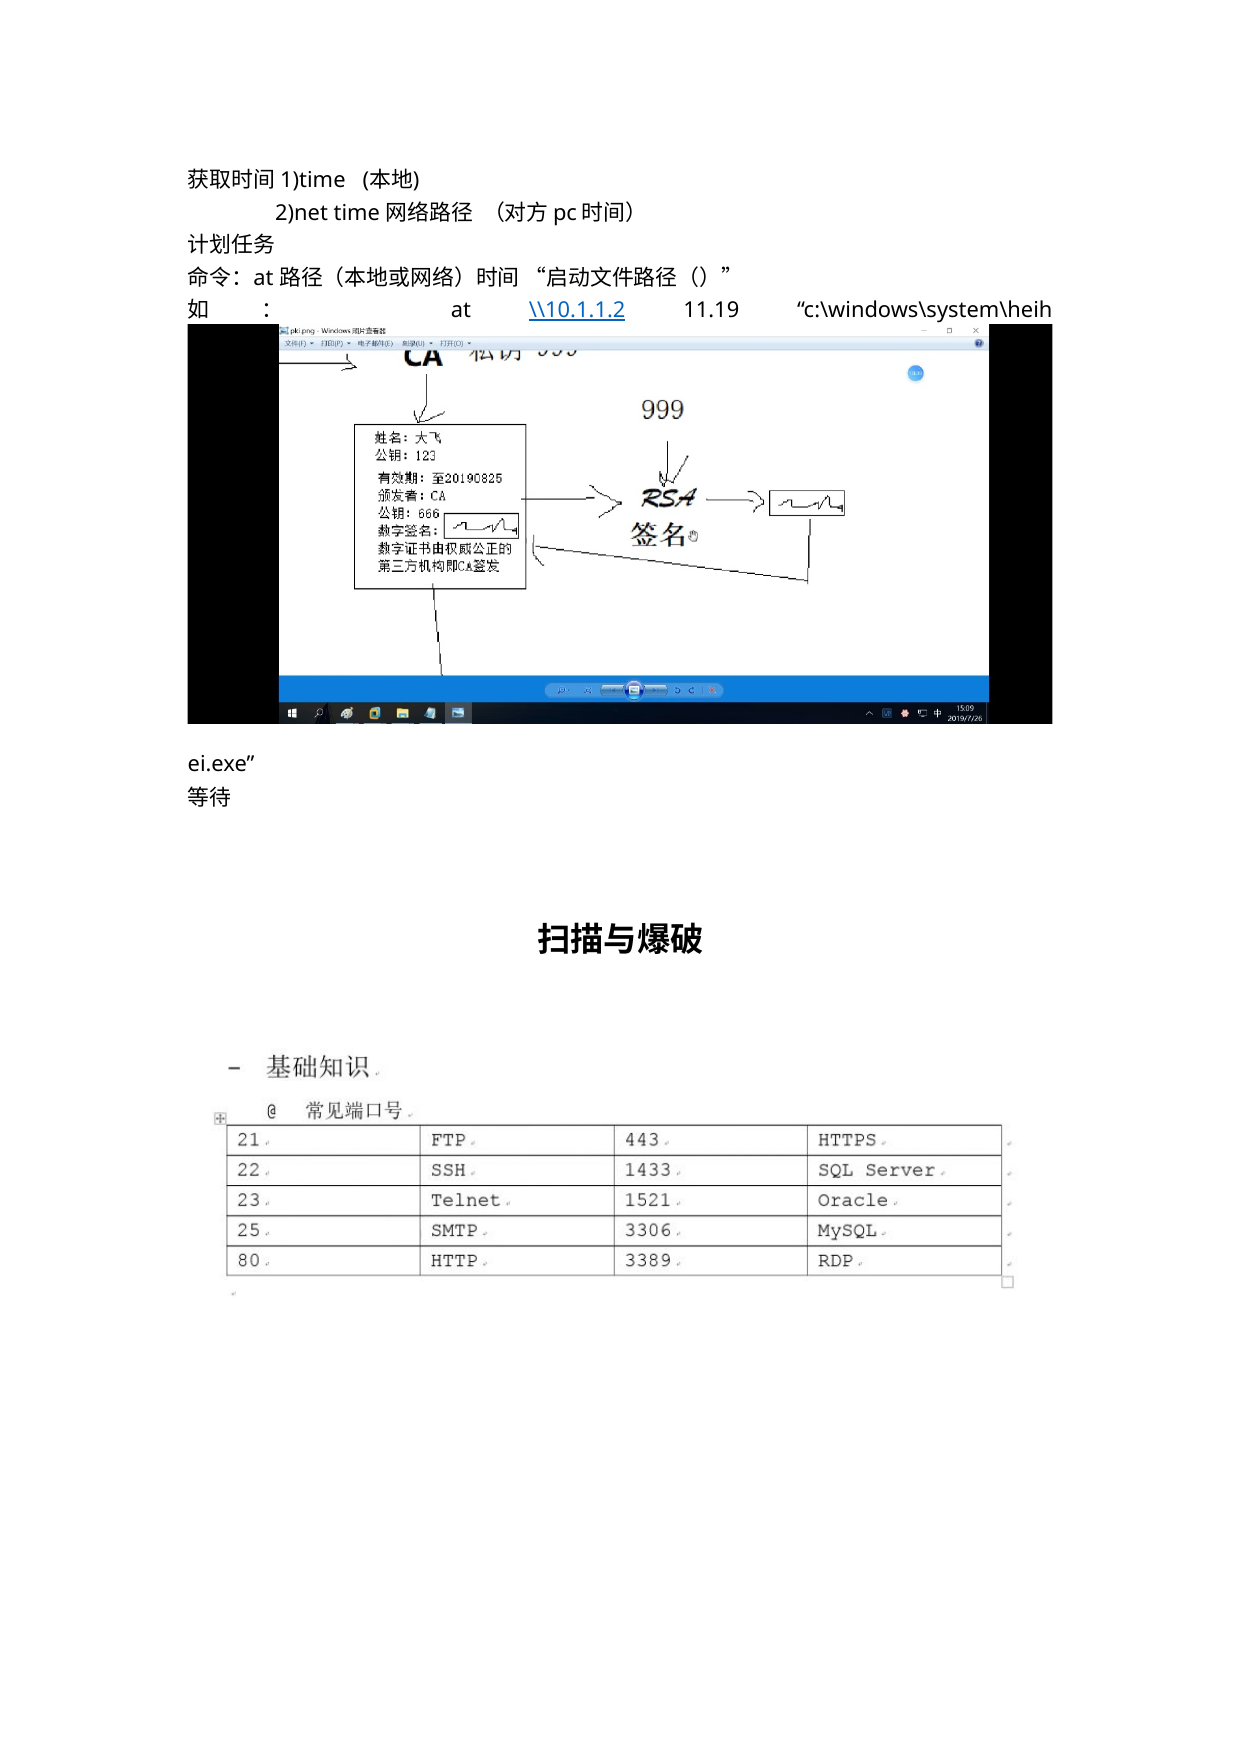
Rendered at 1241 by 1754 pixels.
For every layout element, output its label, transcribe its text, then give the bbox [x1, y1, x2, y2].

text 如： at \\10.1.1.2 11.19 “c:\windows\system\heihei.exe” [187, 724, 1053, 779]
picture [187, 324, 1053, 724]
subtitle 扫描与爆破 [187, 904, 1053, 969]
text 2)net time 网络路径 （对方pc时间） [187, 194, 1053, 227]
text 等待 [187, 779, 1053, 812]
picture [187, 1031, 1052, 1310]
text 命令：at 路径（本地或网络）时间 “启动文件路径（）” [187, 259, 1053, 292]
text 计划任务 [187, 227, 1053, 259]
text 获取时间 1)time (本地) [187, 162, 1053, 194]
text 如： at \\10.1.1.2 11.19 “c:\windows\system\heihei.exe” [187, 292, 1053, 324]
